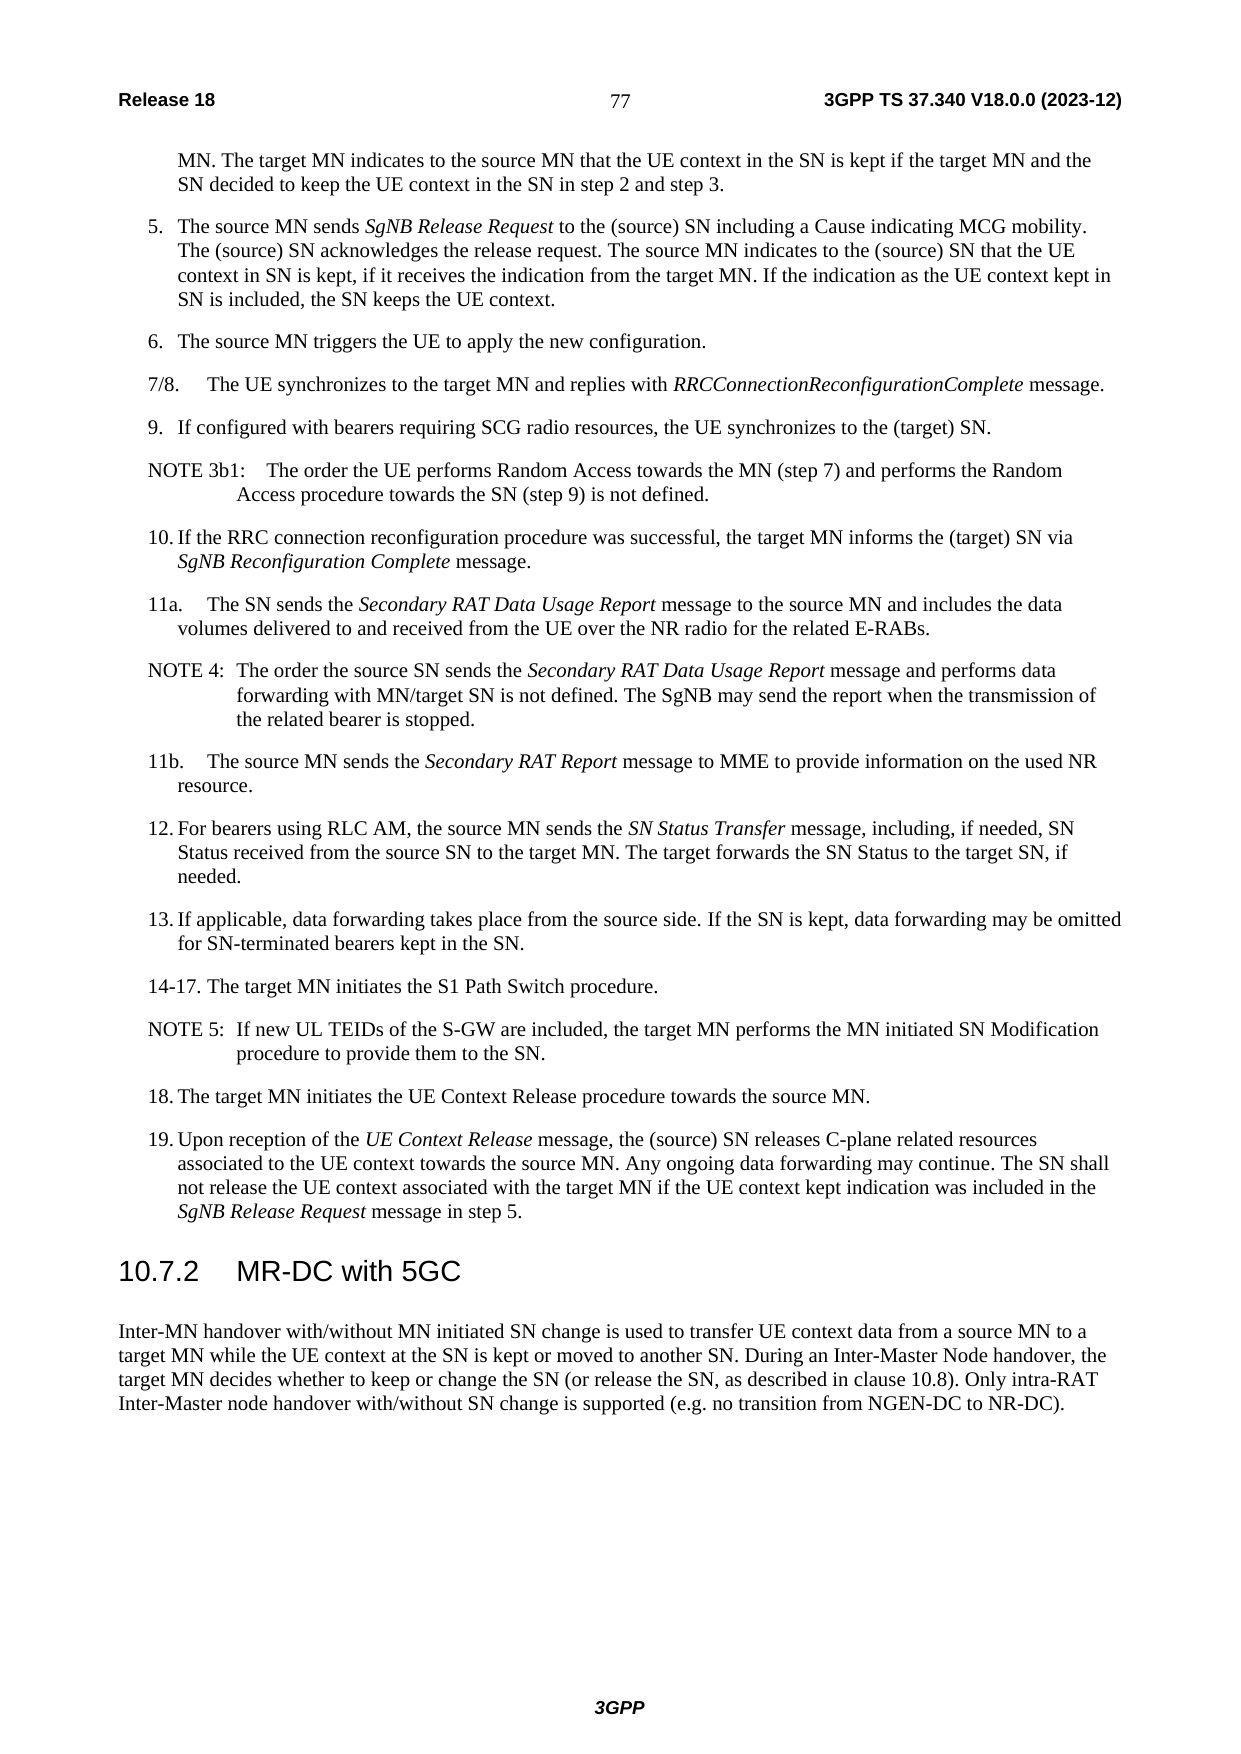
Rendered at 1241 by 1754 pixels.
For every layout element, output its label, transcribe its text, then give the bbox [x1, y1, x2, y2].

text 10. If the RRC connection reconfiguration procedure was successful, the target MN informs the (target) SN via SgNB Reconfiguration Complete message. [148, 525, 1122, 573]
text Inter-MN handover with/without MN initiated SN change is used to transfer UE context data from a source MN to a target MN while the UE context at the SN is kept or moved to another SN. During an Inter-Master Node handover, the target MN decides whether to keep or change the SN (or release the SN, as described in clause 10.8). Only intra-RAT Inter-Master node handover with/without SN change is supported (e.g. no transition from NGEN-DC to NR-DC). [118, 1319, 1122, 1415]
text 5. The source MN sends SgNB Release Request to the (source) SN including a Cause indicating MCG mobility. The (source) SN acknowledges the release request. The source MN indicates to the (source) SN that the UE context in SN is kept, if it receives the indication from the target MN. If the indication as the UE context kept in SN is included, the SN keeps the UE context. [148, 214, 1122, 311]
subtitle 10.7.2 MR-DC with 5GC [118, 1254, 1122, 1288]
text 11b. The source MN sends the Secondary RAT Report message to MME to provide information on the used NR resource. [148, 749, 1122, 797]
text 12. For bearers using RLC AM, the source MN sends the SN Status Transfer message, including, if needed, SN Status received from the source SN to the target MN. The target forwards the SN Status to the target SN, if needed. [148, 816, 1122, 888]
text 18. The target MN initiates the UE Context Release procedure towards the source MN. [148, 1084, 1122, 1108]
text NOTE 5: If new UL TEIDs of the S-GW are included, the target MN performs the MN initiated SN Modification procedure to provide them to the SN. [148, 1017, 1122, 1065]
text 6. The source MN triggers the UE to apply the new configuration. [148, 329, 1122, 353]
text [148, 147, 1122, 196]
text NOTE 3b1: The order the UE performs Random Access towards the MN (step 7) and performs the Random Access procedure towards the SN (step 9) is not defined. [148, 458, 1122, 506]
text 11a. The SN sends the Secondary RAT Data Usage Report message to the source MN and includes the data volumes delivered to and received from the UE over the NR radio for the related E-RABs. [148, 592, 1122, 640]
text 7/8. The UE synchronizes to the target MN and replies with RRCConnectionReconfigurationComplete message. [148, 372, 1122, 396]
text 13. If applicable, data forwarding takes place from the source side. If the SN is kept, data forwarding may be omitted for SN-terminated bearers kept in the SN. [148, 907, 1122, 955]
text NOTE 4: The order the source SN sends the Secondary RAT Data Usage Report message and performs data forwarding with MN/target SN is not defined. The SgNB may send the report when the transmission of the related bearer is stopped. [148, 658, 1122, 731]
text 14-17. The target MN initiates the S1 Path Switch procedure. [148, 974, 1122, 998]
text 19. Upon reception of the UE Context Release message, the (source) SN releases C-plane related resources associated to the UE context towards the source MN. Any ongoing data forwarding may continue. The SN shall not release the UE context associated with the target MN if the UE context kept indication was included in the SgNB Release Request message in step 5. [148, 1127, 1122, 1223]
text 9. If configured with bearers requiring SCG radio resources, the UE synchronizes to the (target) SN. [148, 415, 1122, 439]
